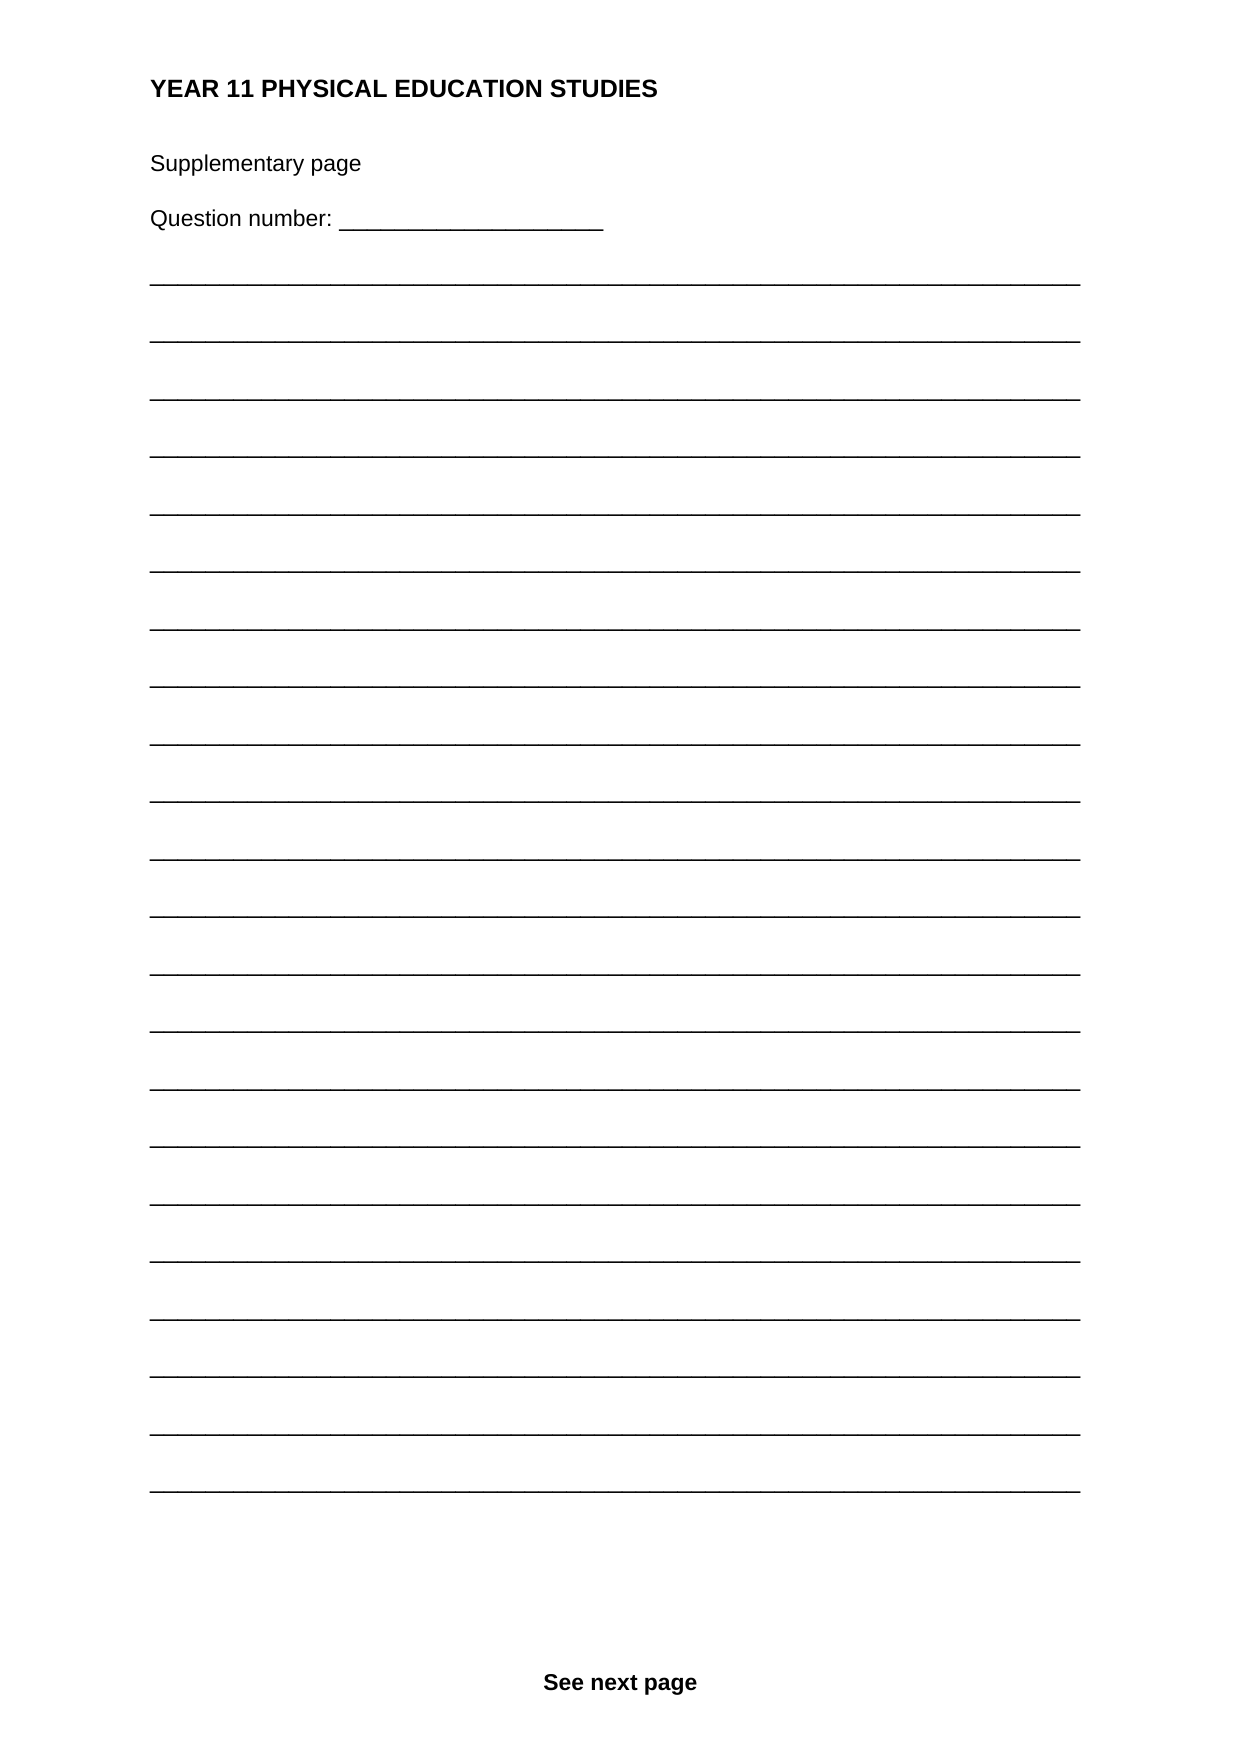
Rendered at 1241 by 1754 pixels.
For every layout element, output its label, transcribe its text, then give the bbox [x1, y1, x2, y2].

text Supplementary page [150, 150, 1090, 176]
text ______________________________________________________________________________________________________________________________________ [150, 1408, 1090, 1494]
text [150, 258, 1090, 459]
text Question number: ___________________ [150, 203, 1090, 231]
